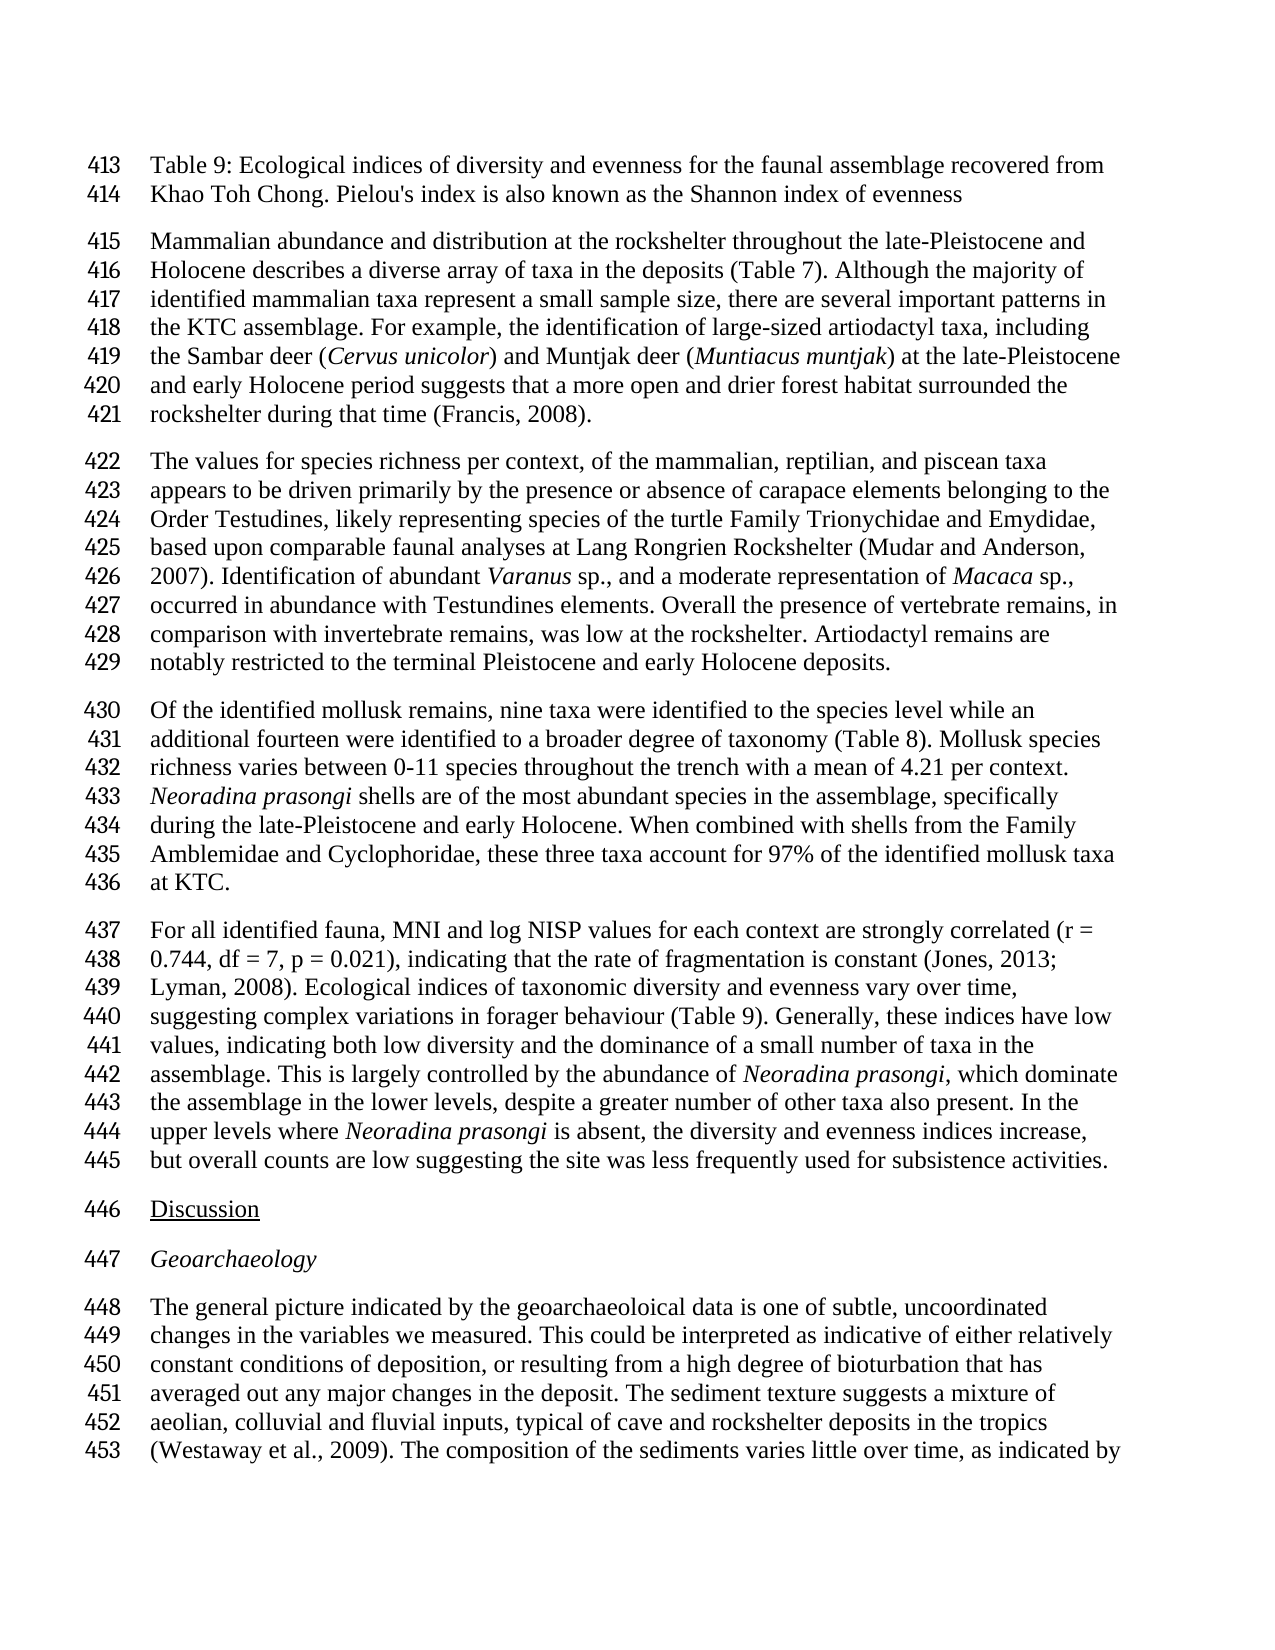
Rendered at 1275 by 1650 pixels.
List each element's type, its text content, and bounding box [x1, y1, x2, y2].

text The values for species richness per context, of the mammalian, reptilian, and piscean taxa appears to be driven primarily by the presence or absence of carapace elements belonging to the Order Testudines, likely representing species of the turtle Family Trionychidae and Emydidae, based upon comparable faunal analyses at Lang Rongrien Rockshelter (Mudar and Anderson, 2007). Identification of abundant Varanus sp., and a moderate representation of Macaca sp., occurred in abundance with Testundines elements. Overall the presence of vertebrate remains, in comparison with invertebrate remains, was low at the rockshelter. Artiodactyl remains are notably restricted to the terminal Pleistocene and early Holocene deposits. [150, 446, 1125, 676]
subtitle Discussion [150, 1194, 1125, 1223]
text For all identified fauna, MNI and log NISP values for each context are strongly correlated (r = 0.744, df = 7, p = 0.021), indicating that the rate of fragmentation is constant (Jones, 2013; Lyman, 2008). Ecological indices of taxonomic diversity and evenness vary over time, suggesting complex variations in forager behaviour (Table 9). Generally, these indices have low values, indicating both low diversity and the dominance of a small number of taxa in the assemblage. This is largely controlled by the abundance of Neoradina prasongi, which dominate the assemblage in the lower levels, despite a greater number of other taxa also present. In the upper levels where Neoradina prasongi is absent, the diversity and evenness indices increase, but overall counts are low suggesting the site was less frequently used for subsistence activities. [150, 915, 1125, 1174]
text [150, 1292, 1125, 1464]
text Mammalian abundance and distribution at the rockshelter throughout the late-Pleistocene and Holocene describes a diverse array of taxa in the deposits (Table 7). Although the majority of identified mammalian taxa represent a small sample size, there are several important patterns in the KTC assemblage. For example, the identification of large-sized artiodactyl taxa, including the Sambar deer (Cervus unicolor) and Muntjak deer (Muntiacus muntjak) at the late-Pleistocene and early Holocene period suggests that a more open and drier forest habitat surrounded the rockshelter during that time (Francis, 2008). [150, 226, 1125, 427]
text Of the identified mollusk remains, nine taxa were identified to the species level while an additional fourteen were identified to a broader degree of taxonomy (Table 8). Mollusk species richness varies between 0-11 species throughout the trench with a mean of 4.21 per context. Neoradina prasongi shells are of the most abundant species in the assemblage, specifically during the late-Pleistocene and early Holocene. When combined with shells from the Family Amblemidae and Cyclophoridae, these three taxa account for 97% of the identified mollusk taxa at KTC. [150, 695, 1125, 896]
text Table 9: Ecological indices of diversity and evenness for the faunal assemblage recovered from Khao Toh Chong. Pielou's index is also known as the Shannon index of evenness [150, 150, 1125, 207]
subtitle Geoarchaeology [150, 1244, 1125, 1273]
